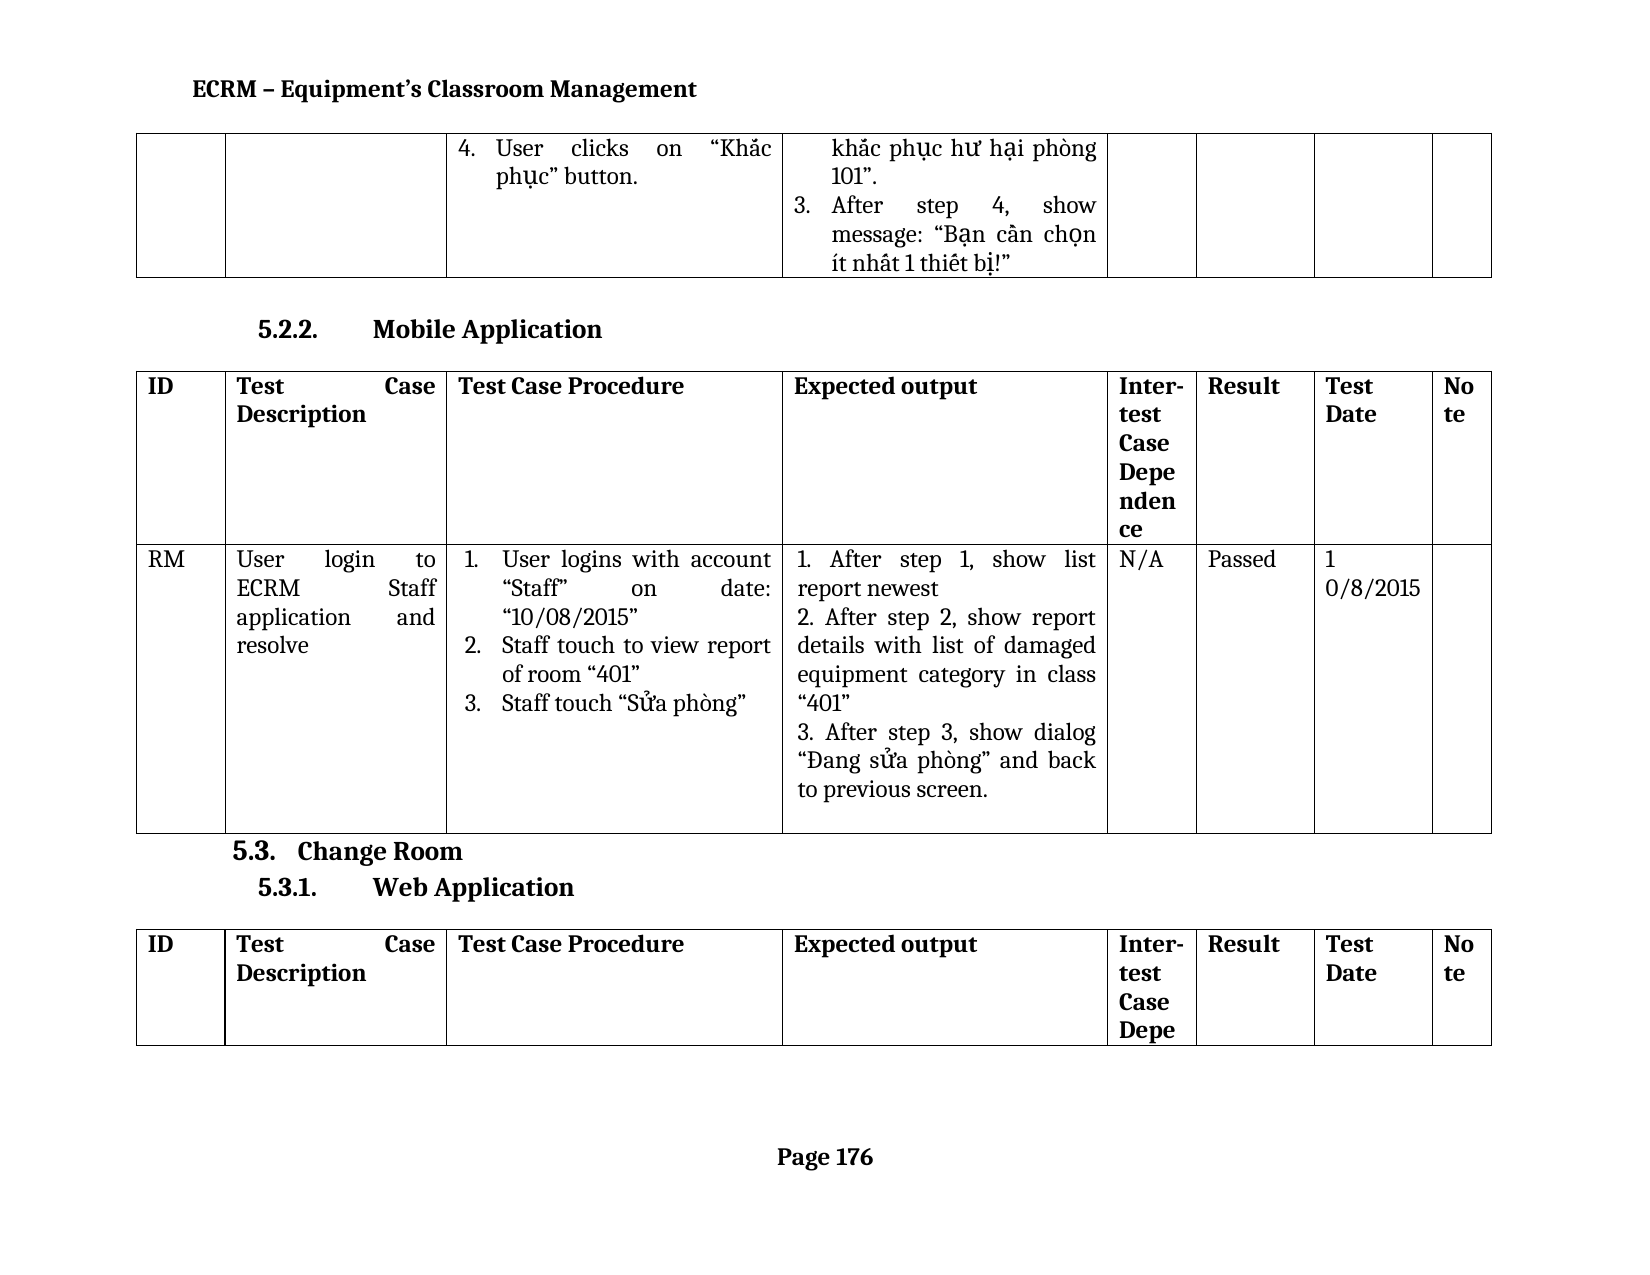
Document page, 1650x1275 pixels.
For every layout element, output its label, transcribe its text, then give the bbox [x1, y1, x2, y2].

list Mobile Application [258, 314, 1502, 345]
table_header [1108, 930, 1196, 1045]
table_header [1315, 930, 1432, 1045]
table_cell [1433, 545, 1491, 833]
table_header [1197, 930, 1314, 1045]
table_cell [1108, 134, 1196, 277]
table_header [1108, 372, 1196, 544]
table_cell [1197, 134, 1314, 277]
list Web Application [258, 872, 1502, 903]
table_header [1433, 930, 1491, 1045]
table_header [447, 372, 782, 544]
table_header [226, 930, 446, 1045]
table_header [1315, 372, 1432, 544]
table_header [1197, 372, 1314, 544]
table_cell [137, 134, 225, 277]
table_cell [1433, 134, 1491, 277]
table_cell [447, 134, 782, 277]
list Change Room [232, 834, 1502, 867]
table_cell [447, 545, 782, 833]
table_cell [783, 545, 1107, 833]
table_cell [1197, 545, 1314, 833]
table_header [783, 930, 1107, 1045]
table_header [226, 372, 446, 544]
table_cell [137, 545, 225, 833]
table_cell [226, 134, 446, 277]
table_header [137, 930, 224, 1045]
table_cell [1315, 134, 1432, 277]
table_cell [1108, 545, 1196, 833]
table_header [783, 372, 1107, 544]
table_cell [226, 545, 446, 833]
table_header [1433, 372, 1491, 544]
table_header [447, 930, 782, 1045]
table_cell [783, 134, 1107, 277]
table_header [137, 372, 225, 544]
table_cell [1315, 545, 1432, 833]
